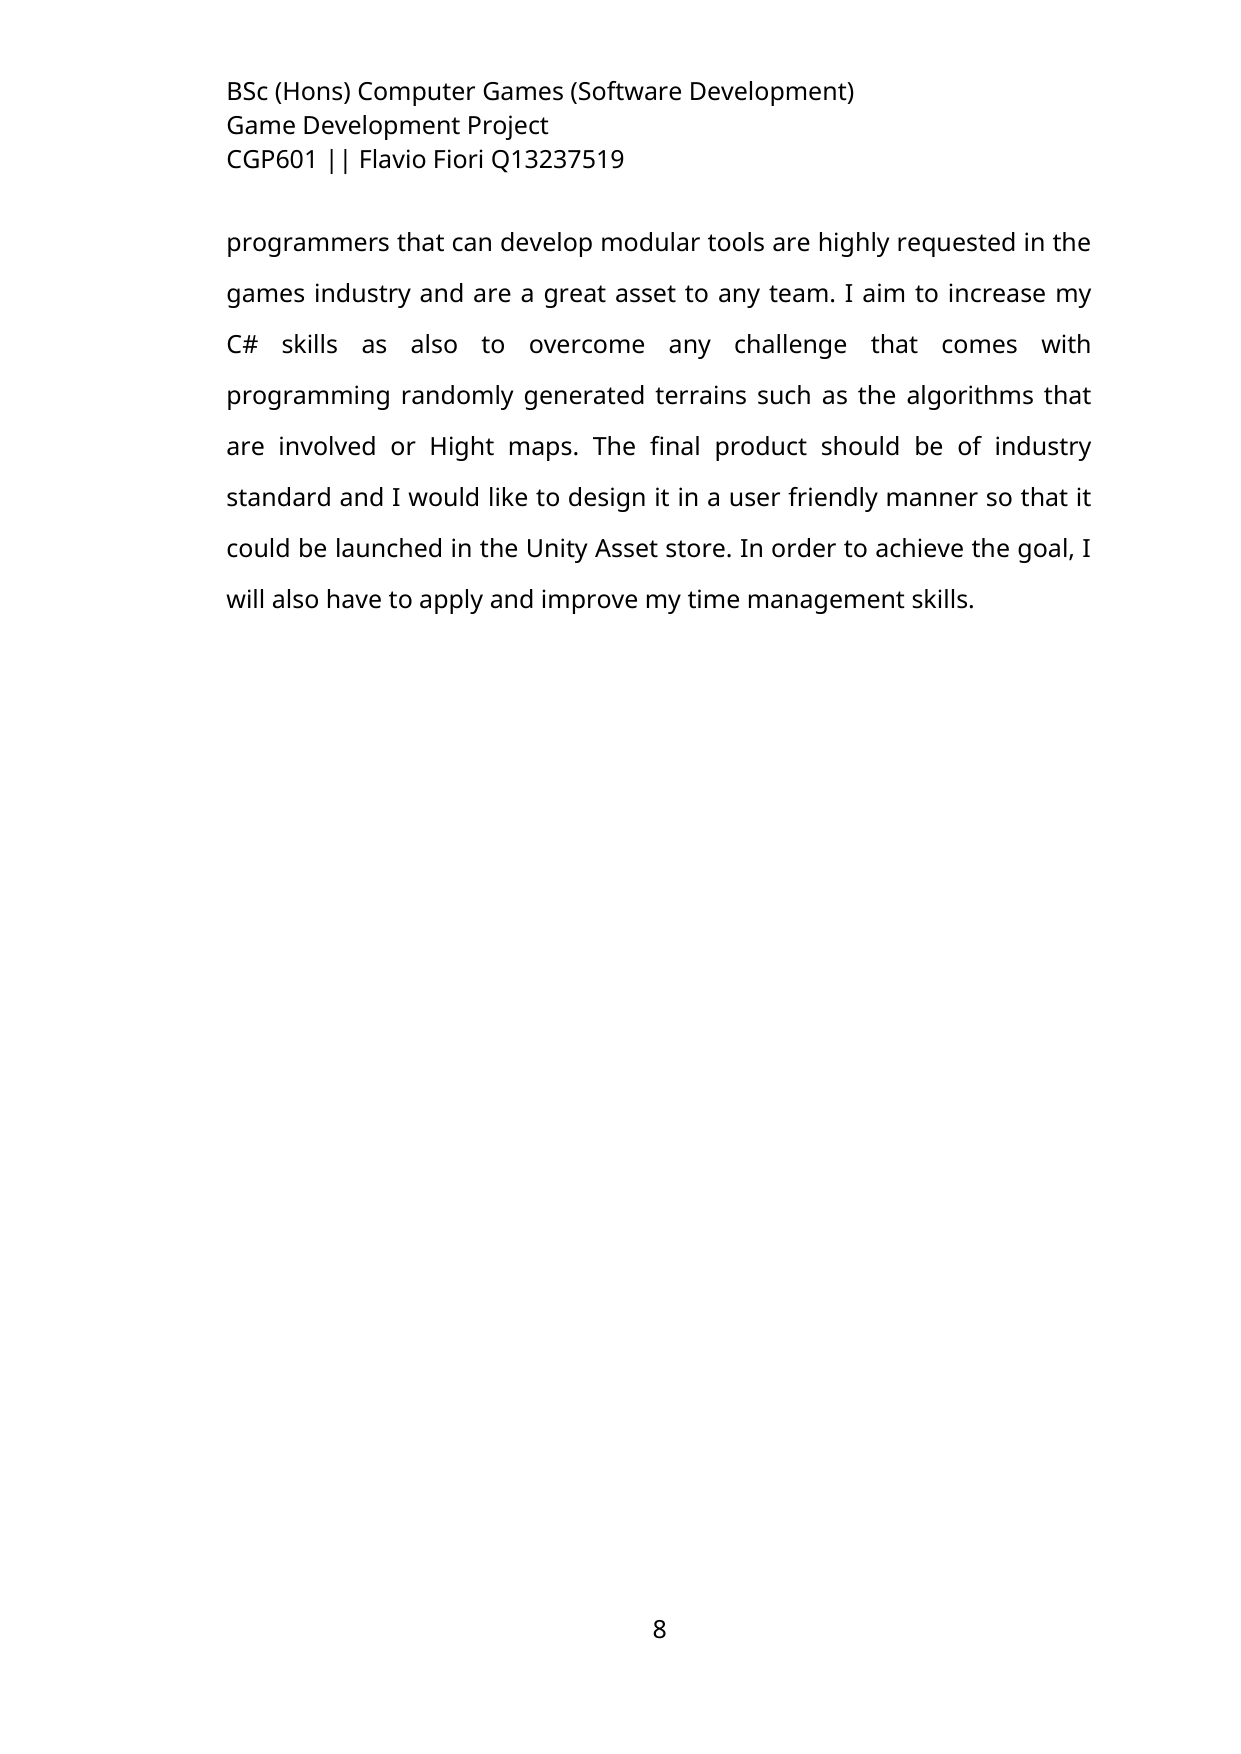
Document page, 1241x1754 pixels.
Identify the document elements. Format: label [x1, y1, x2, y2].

text [226, 224, 1092, 616]
